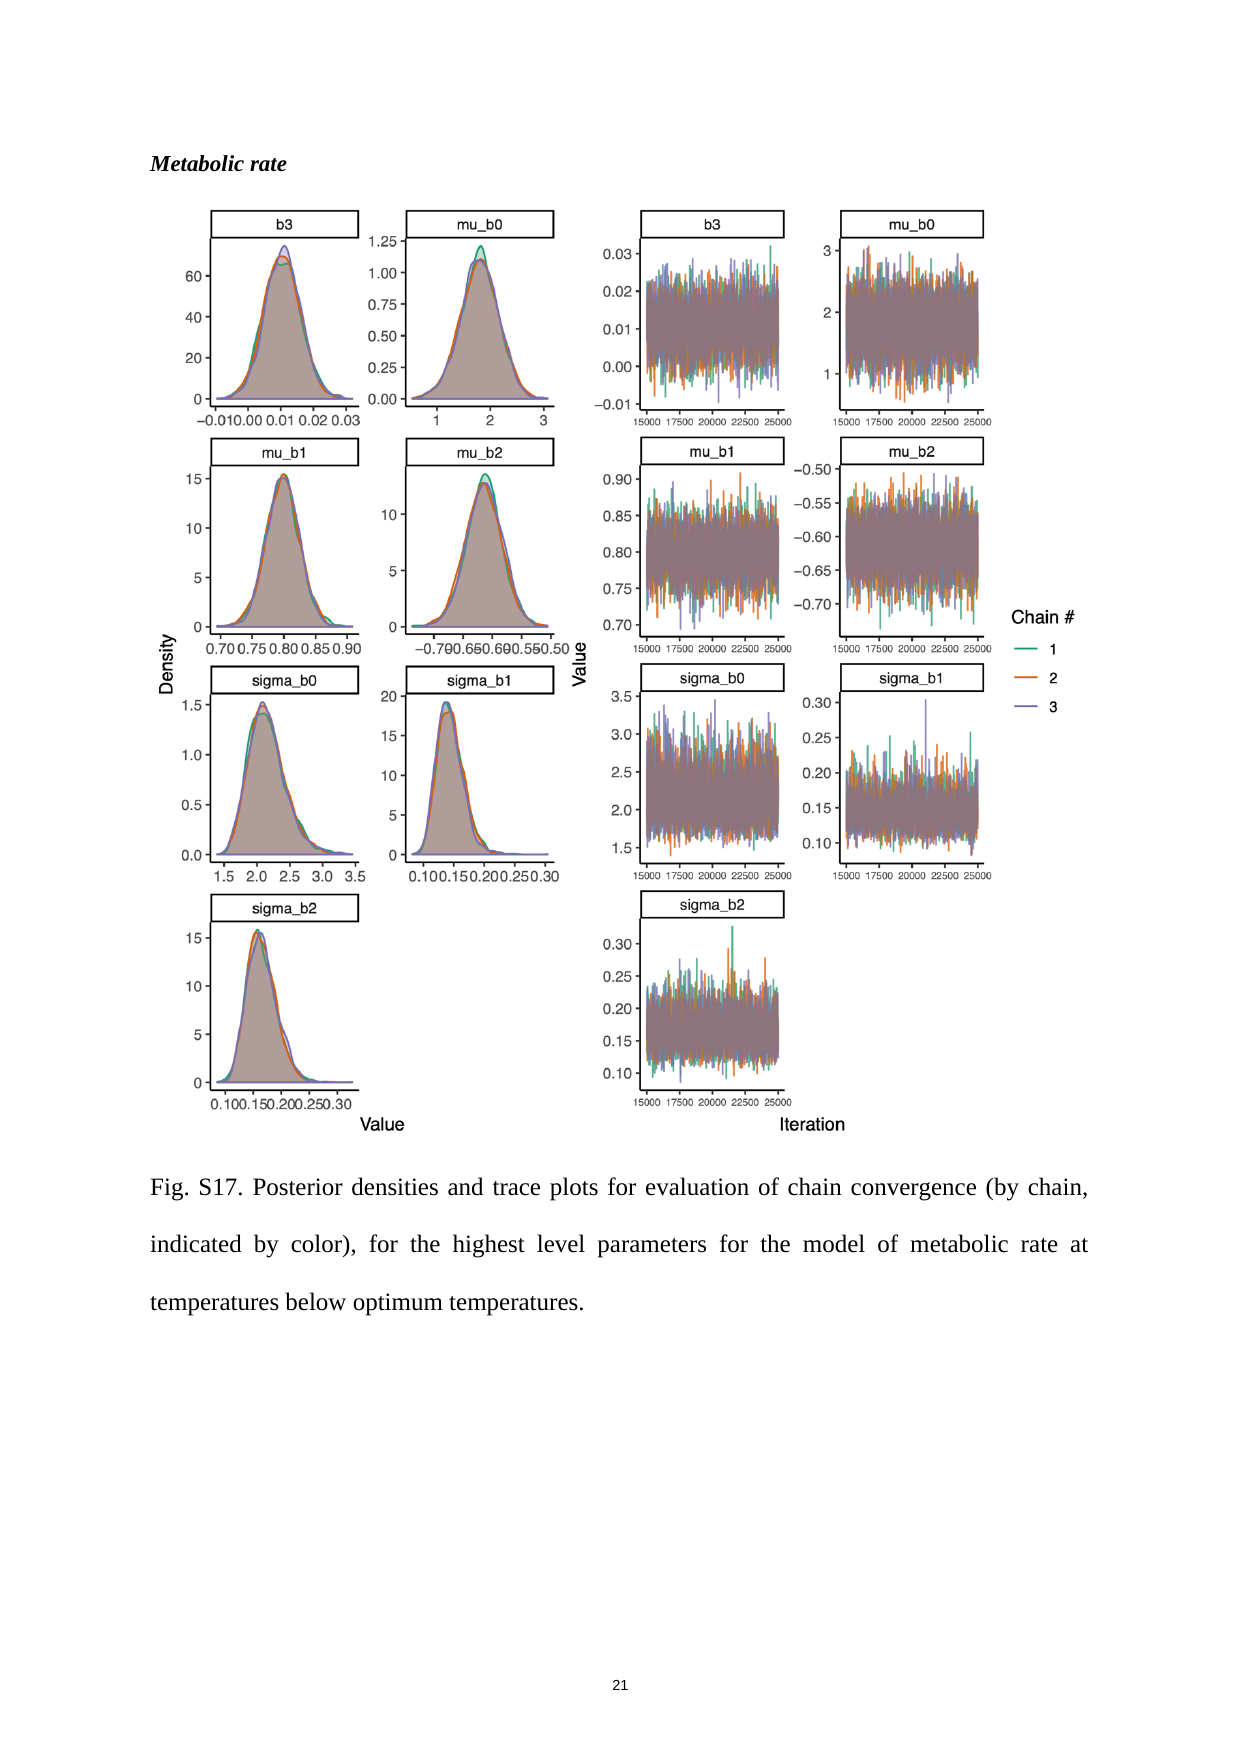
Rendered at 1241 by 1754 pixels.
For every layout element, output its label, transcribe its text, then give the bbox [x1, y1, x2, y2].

subtitle Metabolic rate [150, 150, 1090, 176]
text Fig. S17. Posterior densities and trace plots for evaluation of chain convergence (by chain, indicated by color), for the highest level parameters for the model of metabolic rate at temperatures below optimum temperatures. [150, 1172, 1090, 1315]
picture [150, 202, 1091, 1143]
